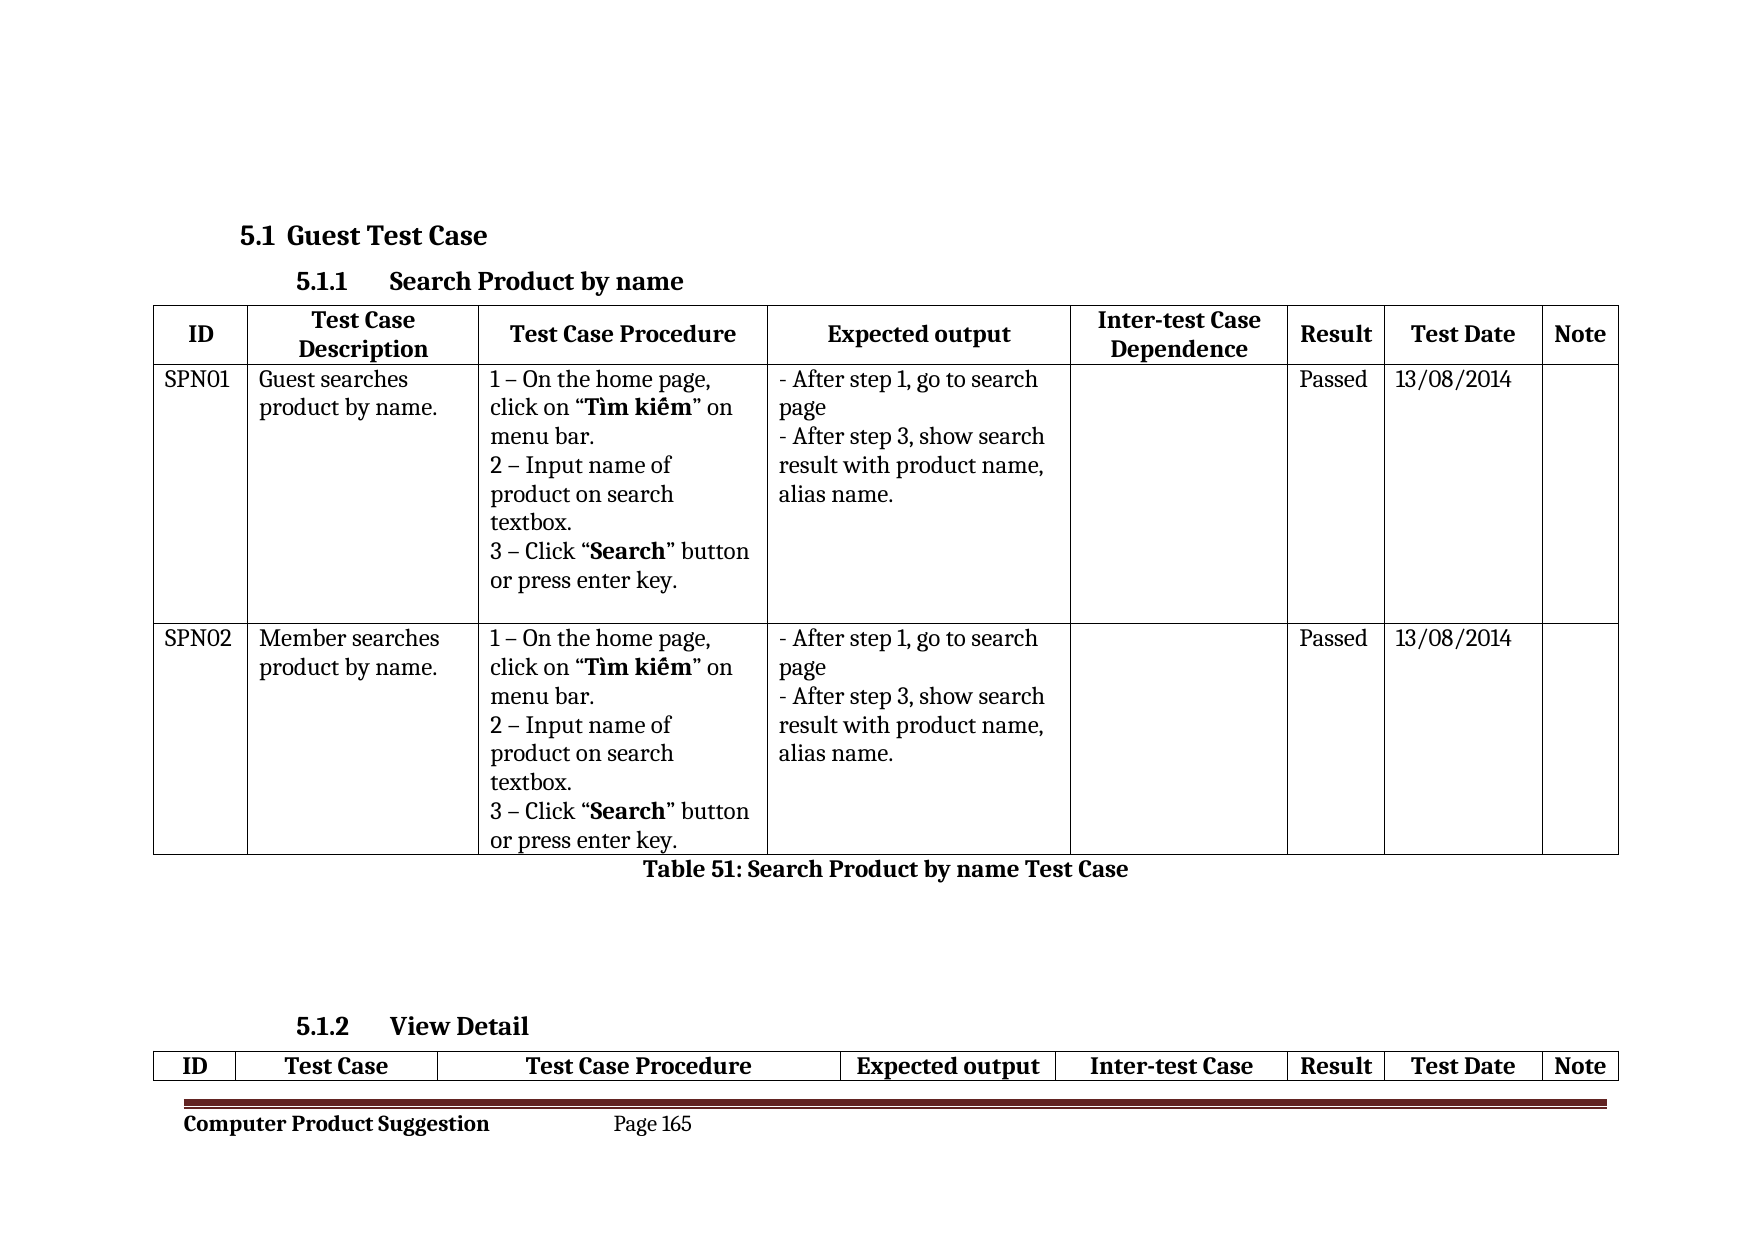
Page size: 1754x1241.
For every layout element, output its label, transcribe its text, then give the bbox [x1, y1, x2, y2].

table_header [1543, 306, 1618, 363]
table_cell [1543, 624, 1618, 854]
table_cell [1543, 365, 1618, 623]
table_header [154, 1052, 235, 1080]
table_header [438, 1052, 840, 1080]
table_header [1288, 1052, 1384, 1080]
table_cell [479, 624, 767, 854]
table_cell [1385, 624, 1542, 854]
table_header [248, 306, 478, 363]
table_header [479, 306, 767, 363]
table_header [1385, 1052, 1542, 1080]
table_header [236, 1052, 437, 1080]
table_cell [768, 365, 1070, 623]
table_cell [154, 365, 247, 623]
subtitle Search Product by name [296, 266, 1607, 297]
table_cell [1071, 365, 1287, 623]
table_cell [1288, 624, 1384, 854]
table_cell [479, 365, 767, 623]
text Table 51: Search Product by name Test Case [165, 855, 1607, 884]
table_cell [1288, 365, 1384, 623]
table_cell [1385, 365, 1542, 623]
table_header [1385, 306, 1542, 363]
subtitle View Detail [296, 1011, 1607, 1042]
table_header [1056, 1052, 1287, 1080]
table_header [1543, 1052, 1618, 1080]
subtitle Guest Test Case [240, 219, 1607, 253]
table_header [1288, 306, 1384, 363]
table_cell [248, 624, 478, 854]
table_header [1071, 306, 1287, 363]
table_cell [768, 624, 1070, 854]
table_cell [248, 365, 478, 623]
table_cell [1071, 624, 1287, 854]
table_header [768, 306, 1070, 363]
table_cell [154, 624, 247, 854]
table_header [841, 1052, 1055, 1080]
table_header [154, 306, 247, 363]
